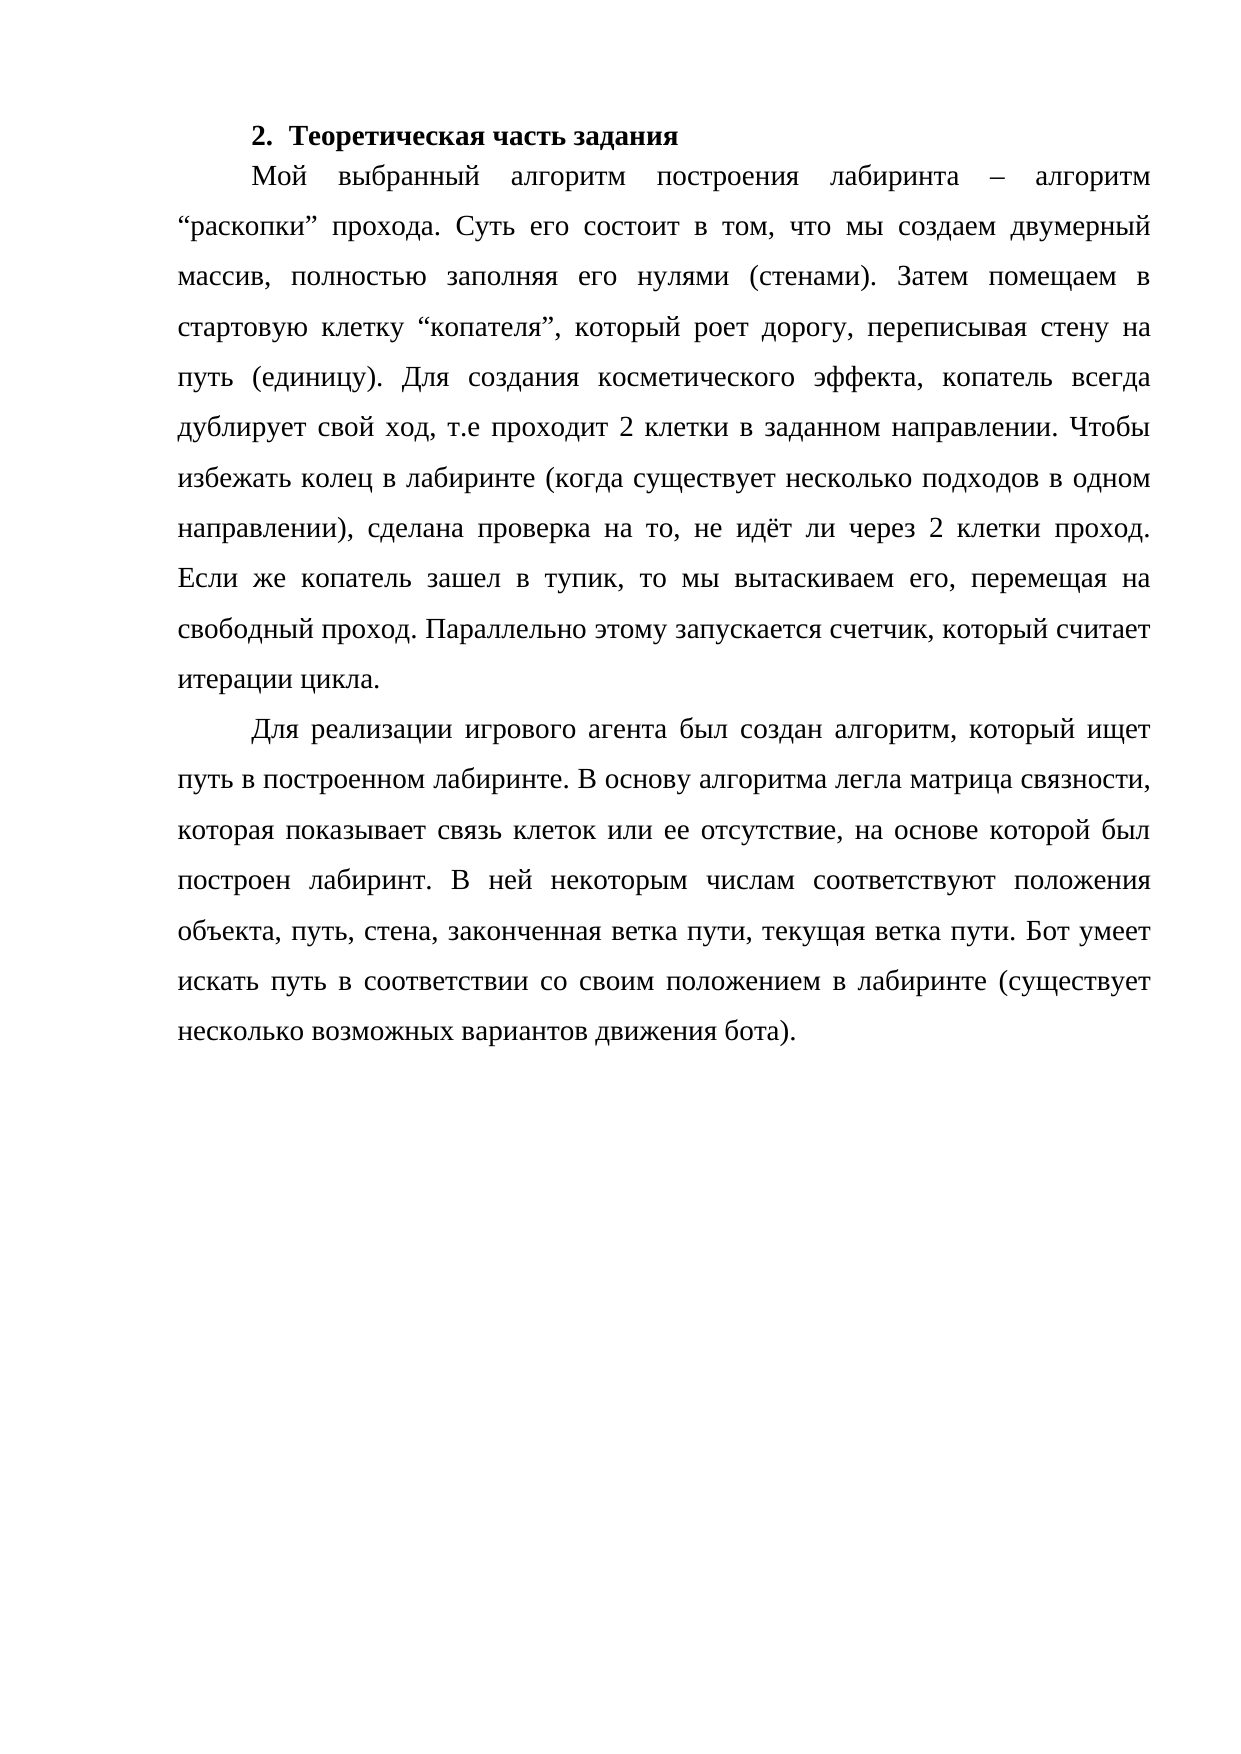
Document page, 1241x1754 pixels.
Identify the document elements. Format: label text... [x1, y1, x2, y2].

list Теоретическая часть задания [251, 118, 1152, 152]
text Для реализации игрового агента был создан алгоритм, который ищет путь в построенном лабиринте. В основу алгоритма легла матрица связности, которая показывает связь клеток или ее отсутствие, на основе которой был построен лабиринт. В ней некоторым числам соответствуют положения объекта, путь, стена, законченная ветка пути, текущая ветка пути. Бот умеет искать путь в соответствии со своим положением в лабиринте (существует несколько возможных вариантов движения бота). [177, 711, 1152, 1047]
text Мой выбранный алгоритм построения лабиринта – алгоритм “раскопки” прохода. Суть его состоит в том, что мы создаем двумерный массив, полностью заполняя его нулями (стенами). Затем помещаем в стартовую клетку “копателя”, который роет дорогу, переписывая стену на путь (единицу). Для создания косметического эффекта, копатель всегда дублирует свой ход, т.е проходит 2 клетки в заданном направлении. Чтобы избежать колец в лабиринте (когда существует несколько подходов в одном направлении), сделана проверка на то, не идёт ли через 2 клетки проход. Если же копатель зашел в тупик, то мы вытаскиваем его, перемещая на свободный проход. Параллельно этому запускается счетчик, который считает итерации цикла. [177, 158, 1152, 694]
